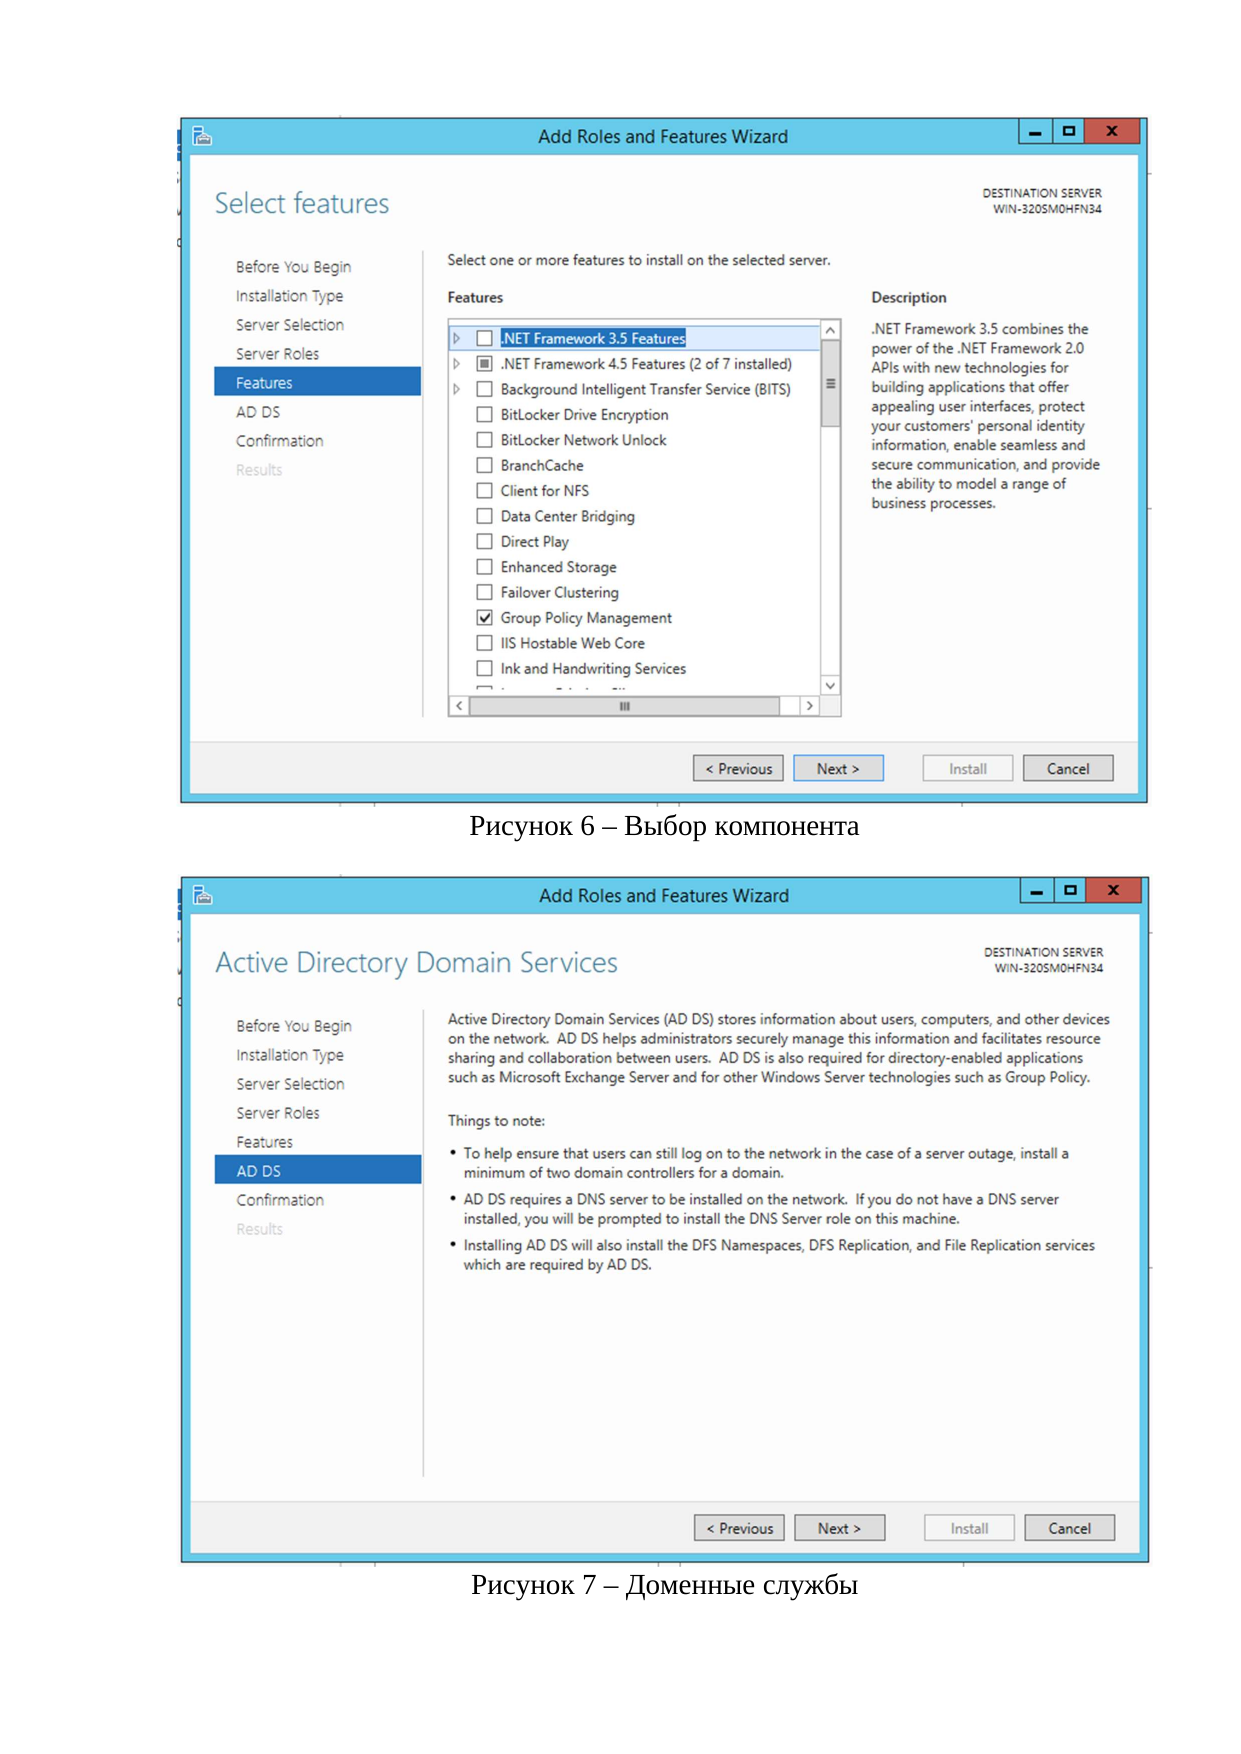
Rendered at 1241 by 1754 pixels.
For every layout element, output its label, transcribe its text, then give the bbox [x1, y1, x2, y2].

text Рисунок 7 – Доменные службы [178, 872, 1151, 1601]
picture [176, 114, 1152, 807]
text Рисунок 6 – Выбор компонента [178, 808, 1151, 841]
